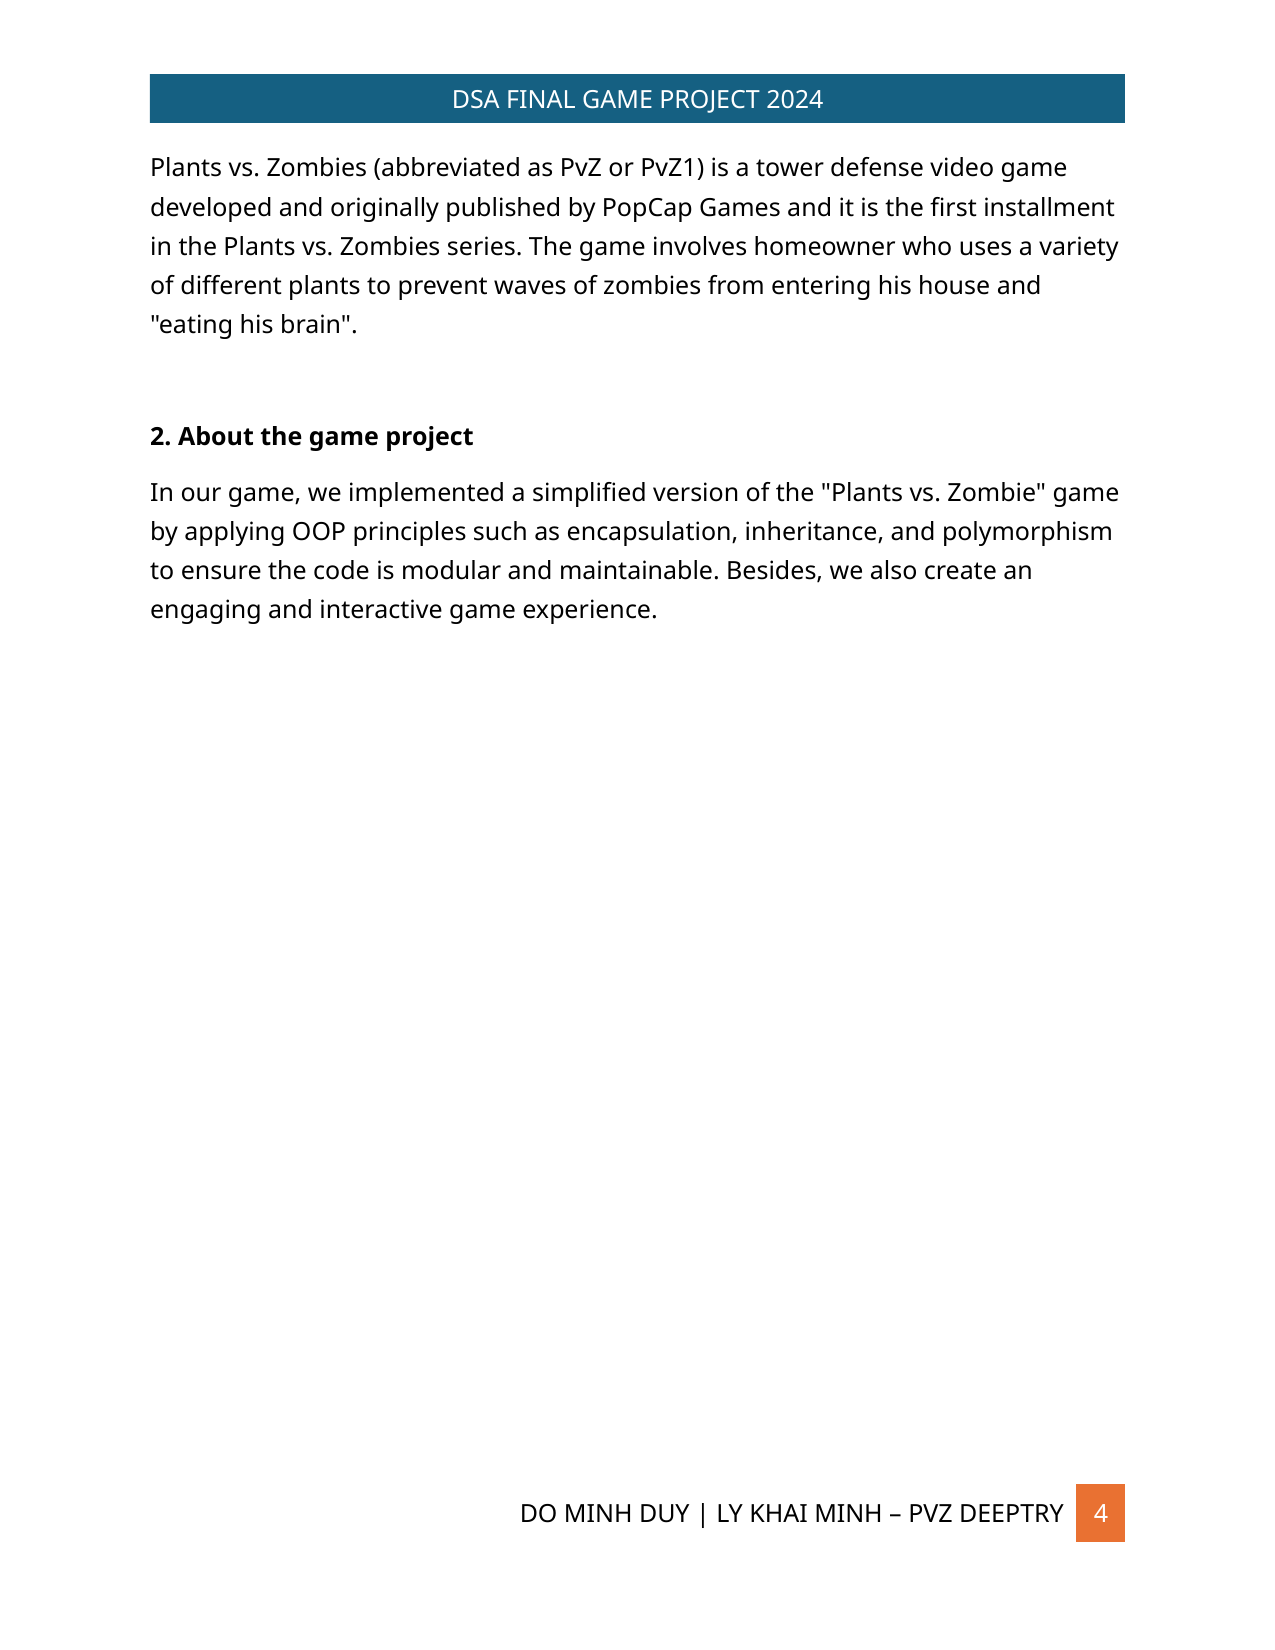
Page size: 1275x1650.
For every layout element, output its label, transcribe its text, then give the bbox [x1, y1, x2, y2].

text 2. About the game project [150, 418, 1125, 452]
text In our game, we implemented a simplified version of the "Plants vs. Zombie" game by applying OOP principles such as encapsulation, inheritance, and polymorphism to ensure the code is modular and maintainable. Besides, we also create an engaging and interactive game experience. [150, 474, 1125, 626]
text Plants vs. Zombies (abbreviated as PvZ or PvZ1) is a tower defense video game developed and originally published by PopCap Games and it is the first installment in the Plants vs. Zombies series. The game involves homeowner who uses a variety of different plants to prevent waves of zombies from entering his house and "eating his brain". [150, 150, 1125, 341]
